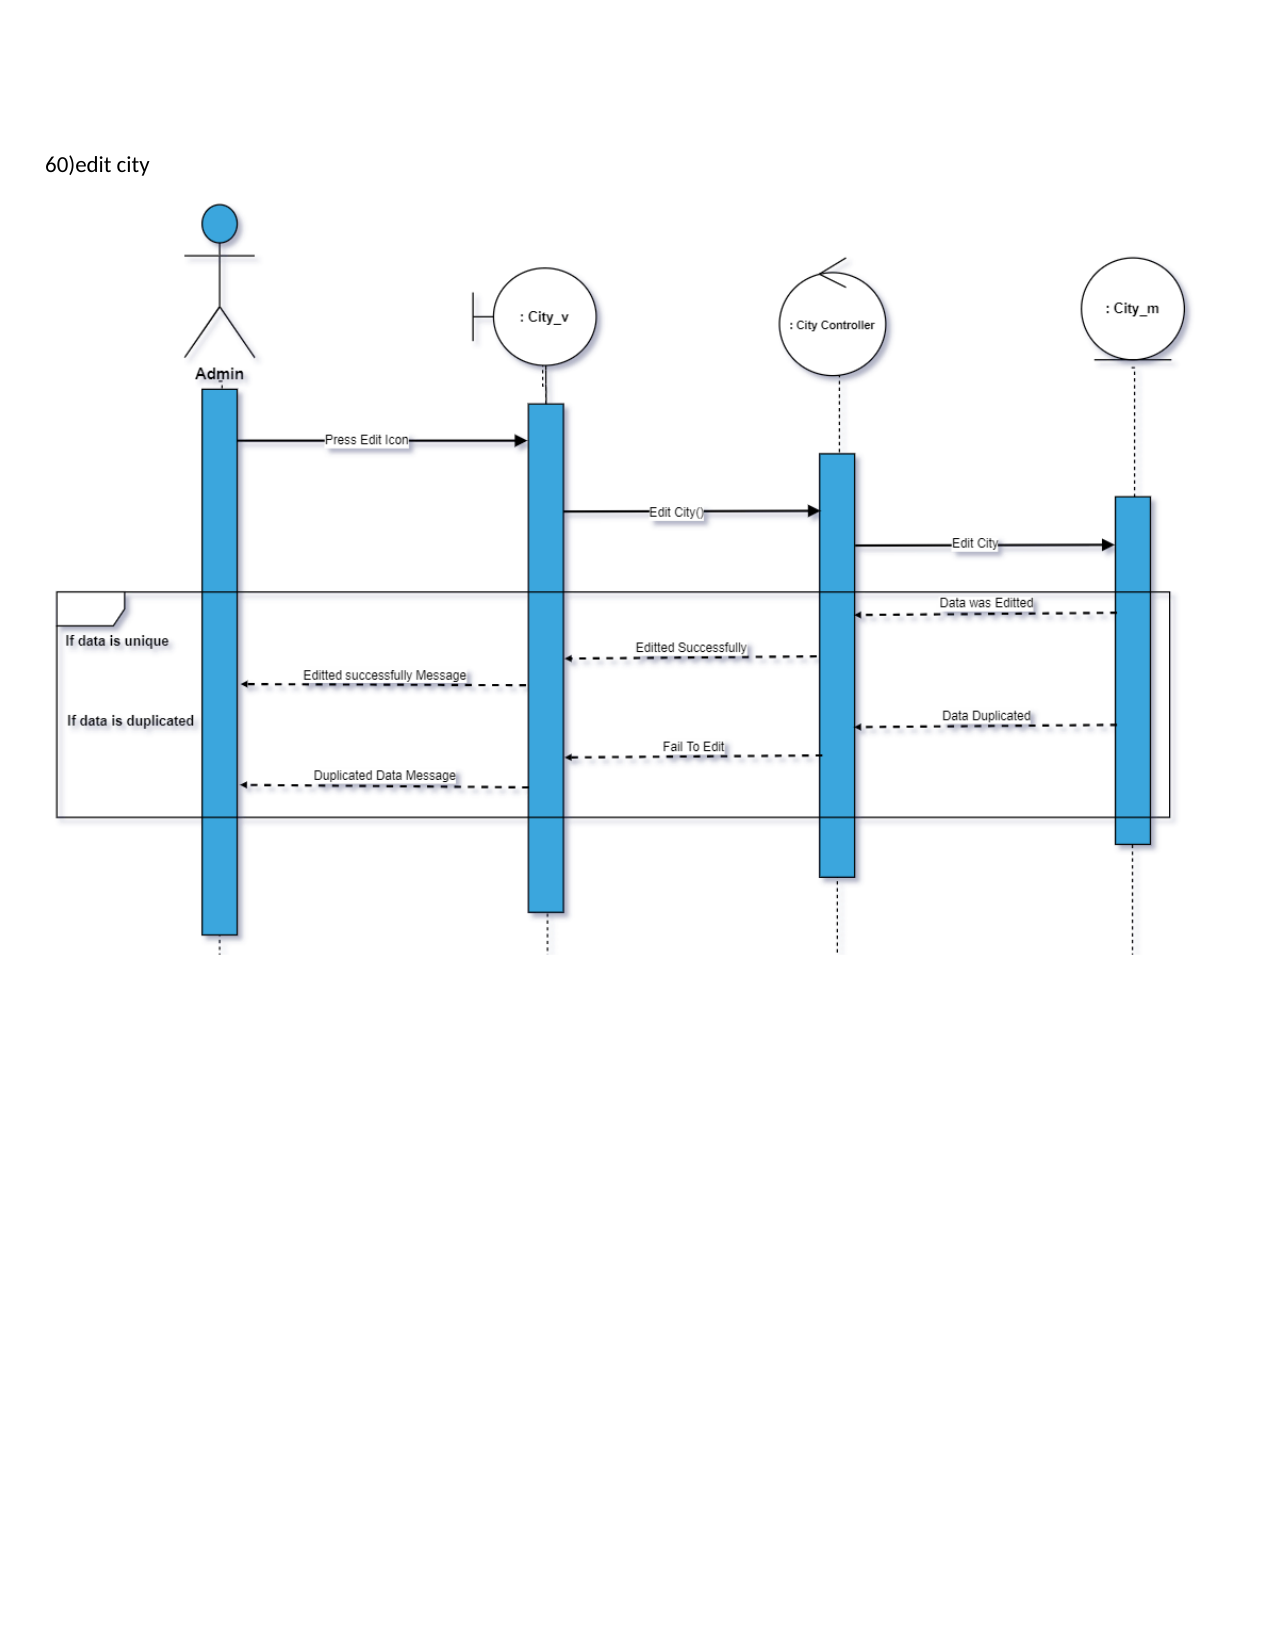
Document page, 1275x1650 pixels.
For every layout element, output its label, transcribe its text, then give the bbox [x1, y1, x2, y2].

text 60)edit city [45, 150, 1200, 178]
picture [45, 196, 1200, 959]
